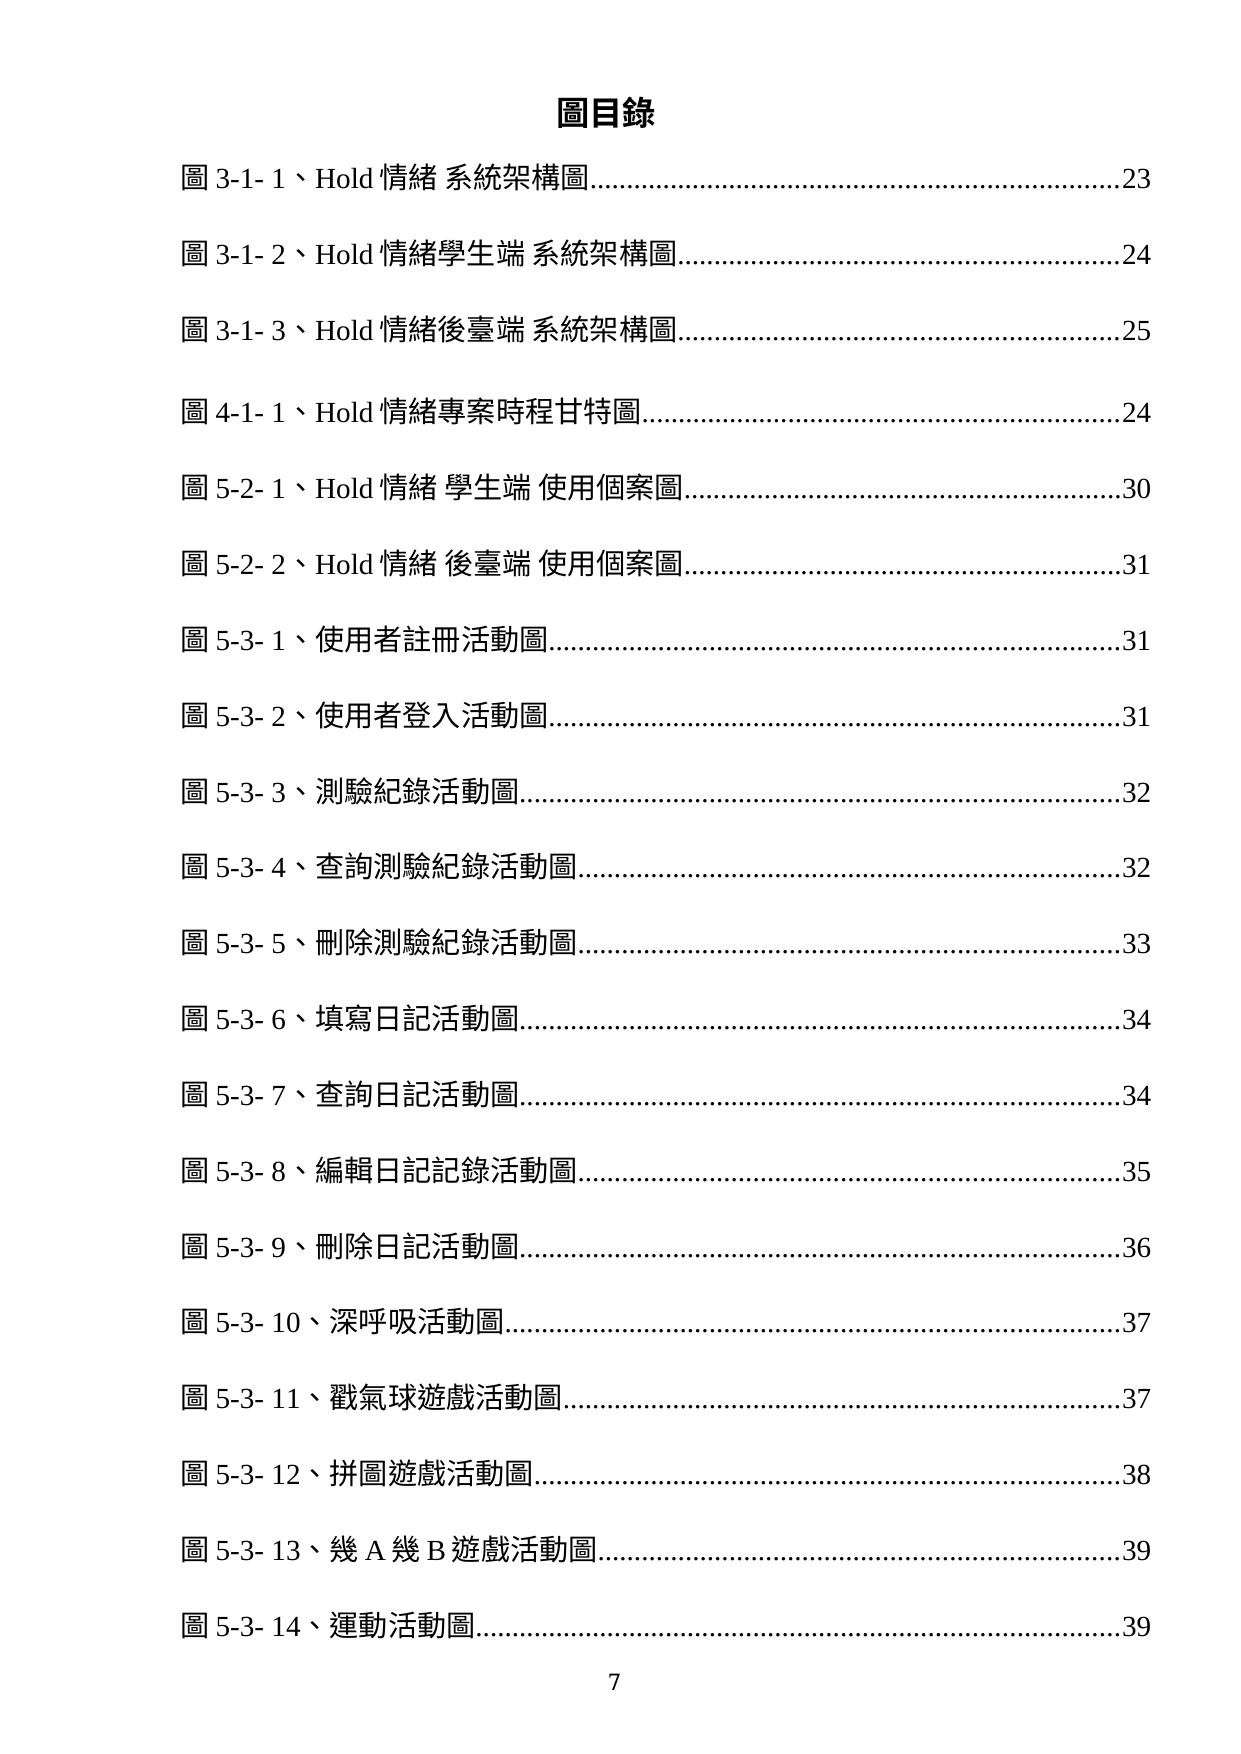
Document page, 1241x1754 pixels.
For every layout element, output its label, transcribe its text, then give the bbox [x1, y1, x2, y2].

text 圖5-3- 10、深呼吸活動圖 37 [180, 1299, 1152, 1341]
text 圖5-3- 7、查詢日記活動圖 34 [180, 1072, 1152, 1114]
text 圖5-3- 13、幾A幾B遊戲活動圖 39 [180, 1527, 1152, 1569]
text 圖5-3- 1、使用者註冊活動圖 31 [180, 617, 1152, 659]
text 圖5-3- 4、查詢測驗紀錄活動圖 32 [180, 844, 1152, 886]
text 圖5-3- 9、刪除日記活動圖 36 [180, 1223, 1152, 1266]
text 圖5-2- 1、Hold情緒 學生端 使用個案圖 30 [180, 464, 1152, 507]
text 圖5-3- 12、拼圖遊戲活動圖 38 [180, 1451, 1152, 1493]
text 圖5-3- 2、使用者登入活動圖 31 [180, 692, 1152, 735]
text 圖3-1- 2、Hold情緒學生端 系統架構圖 24 [180, 231, 1152, 273]
text 圖5-2- 2、Hold情緒 後臺端 使用個案圖 31 [180, 540, 1152, 583]
text 圖5-3- 11、戳氣球遊戲活動圖 37 [180, 1375, 1152, 1417]
text 圖5-3- 8、編輯日記記錄活動圖 35 [180, 1147, 1152, 1190]
subtitle 圖目錄 [117, 89, 1095, 134]
text 圖3-1- 3、Hold情緒後臺端 系統架構圖 25 [180, 307, 1152, 349]
text 圖5-3- 3、測驗紀錄活動圖 32 [180, 768, 1152, 811]
text 圖5-3- 6、填寫日記活動圖 34 [180, 996, 1152, 1038]
text 圖5-3- 5、刪除測驗紀錄活動圖 33 [180, 920, 1152, 962]
text 圖3-1- 1、Hold情緒 系統架構圖 23 [180, 155, 1152, 197]
text 圖5-3- 14、運動活動圖 39 [180, 1602, 1152, 1645]
text 圖4-1- 1、Hold情緒專案時程甘特圖 24 [180, 389, 1152, 431]
